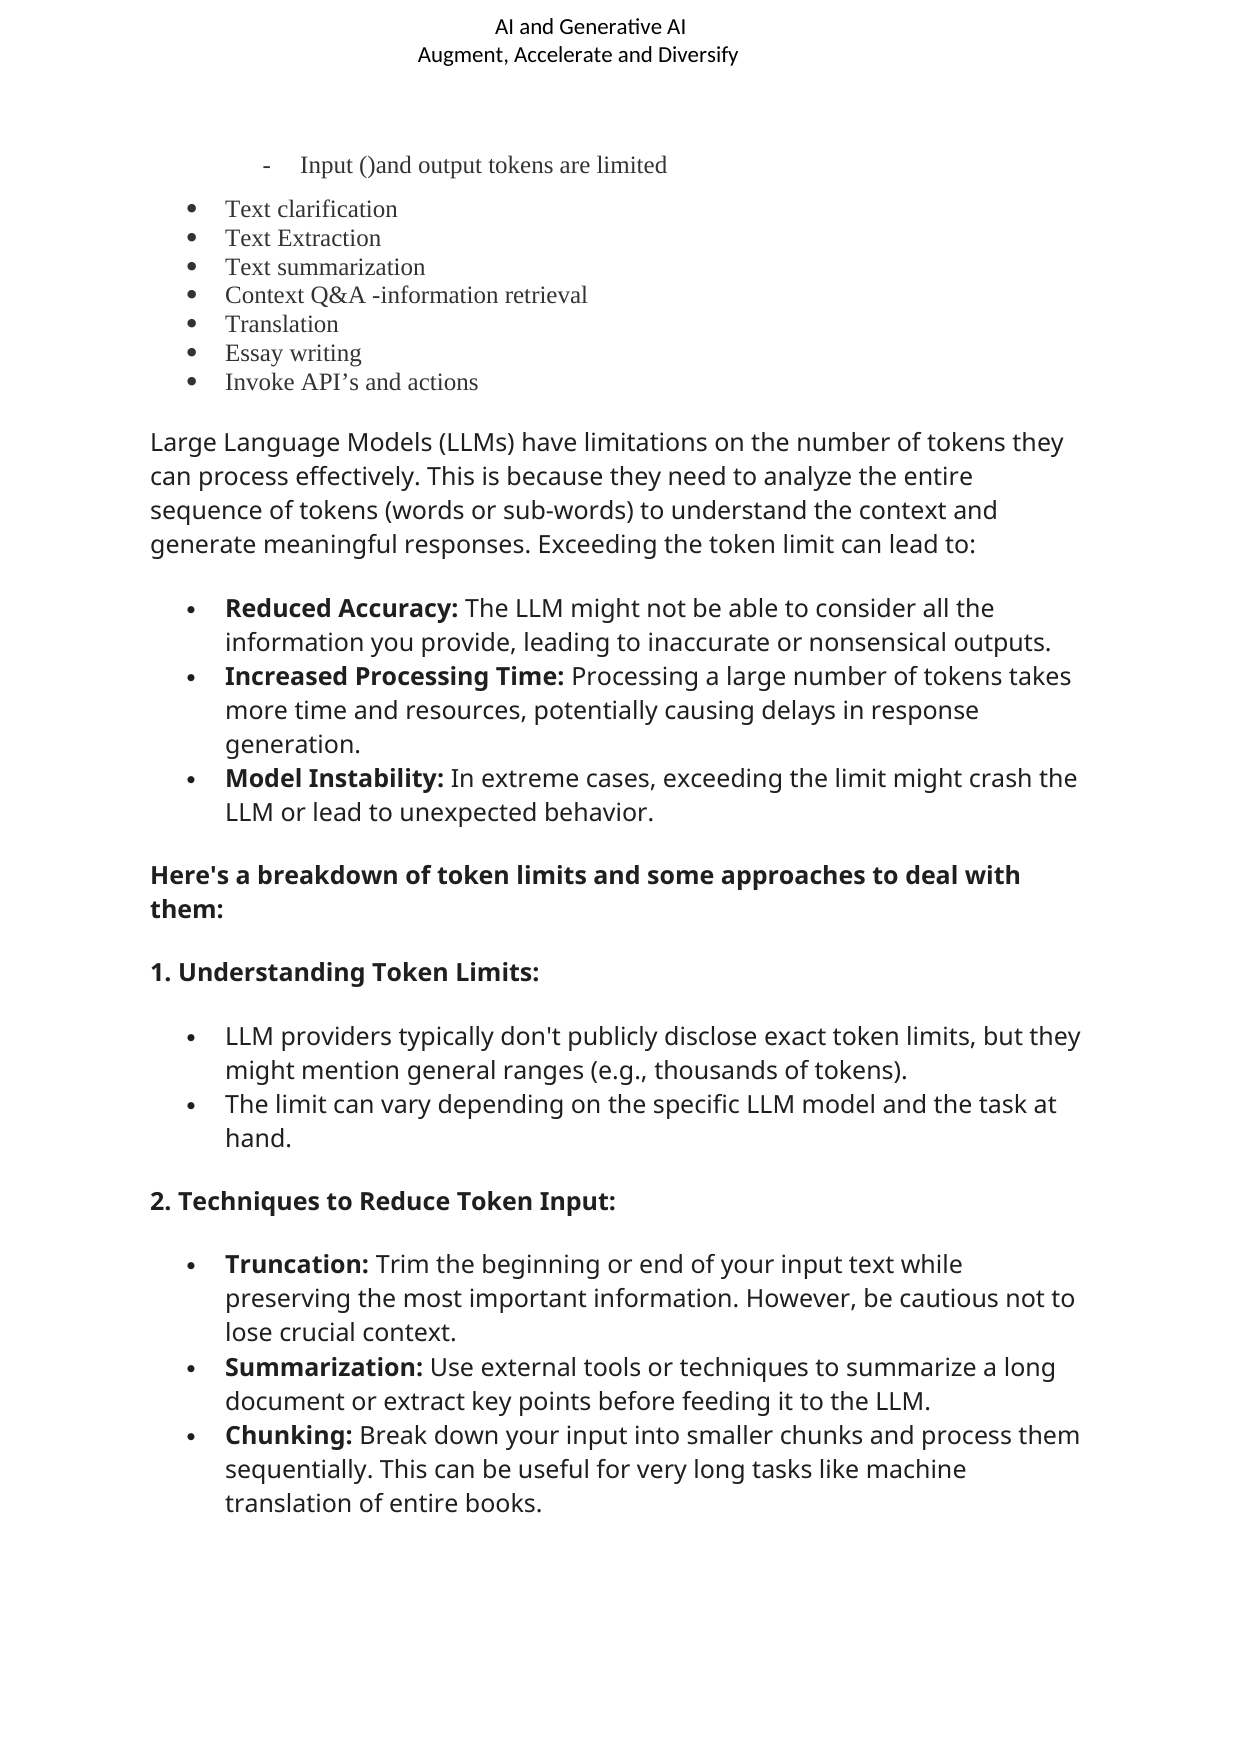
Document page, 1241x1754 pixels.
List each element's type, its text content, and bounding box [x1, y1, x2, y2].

list Text Extraction [187, 223, 1090, 252]
list The limit can vary depending on the specific LLM model and the task at hand. [187, 1086, 1090, 1154]
text 1. Understanding Token Limits: [150, 955, 1090, 989]
list Translation [187, 309, 1090, 338]
list Reduced Accuracy: The LLM might not be able to consider all the information you provide, leading to inaccurate or nonsensical outputs. [187, 590, 1090, 658]
list Context Q&A -information retrieval [187, 281, 1090, 309]
list LLM providers typically don't publicly disclose exact token limits, but they might mention general ranges (e.g., thousands of tokens). [187, 1018, 1090, 1086]
list Chunking: Break down your input into smaller chunks and process them sequentially. This can be useful for very long tasks like machine translation of entire books. [187, 1417, 1090, 1519]
list Essay writing [187, 338, 1090, 367]
text Large Language Models (LLMs) have limitations on the number of tokens they can process effectively. This is because they need to analyze the entire sequence of tokens (words or sub-words) to understand the context and generate meaningful responses. Exceeding the token limit can lead to: [150, 425, 1090, 561]
list Input ()and output tokens are limited [262, 150, 1090, 179]
list Model Instability: In extreme cases, exceeding the limit might crash the LLM or lead to unexpected behavior. [187, 761, 1090, 829]
text 2. Techniques to Reduce Token Input: [150, 1184, 1090, 1218]
list Invoke API’s and actions [187, 367, 1090, 396]
text Here's a breakdown of token limits and some approaches to deal with them: [150, 858, 1090, 926]
list Truncation: Trim the beginning or end of your input text while preserving the most important information. However, be cautious not to lose crucial context. [187, 1247, 1090, 1349]
list Text clarification [187, 194, 1090, 223]
list Increased Processing Time: Processing a large number of tokens takes more time and resources, potentially causing delays in response generation. [187, 658, 1090, 761]
list Summarization: Use external tools or techniques to summarize a long document or extract key points before feeding it to the LLM. [187, 1349, 1090, 1417]
list Text summarization [187, 252, 1090, 281]
